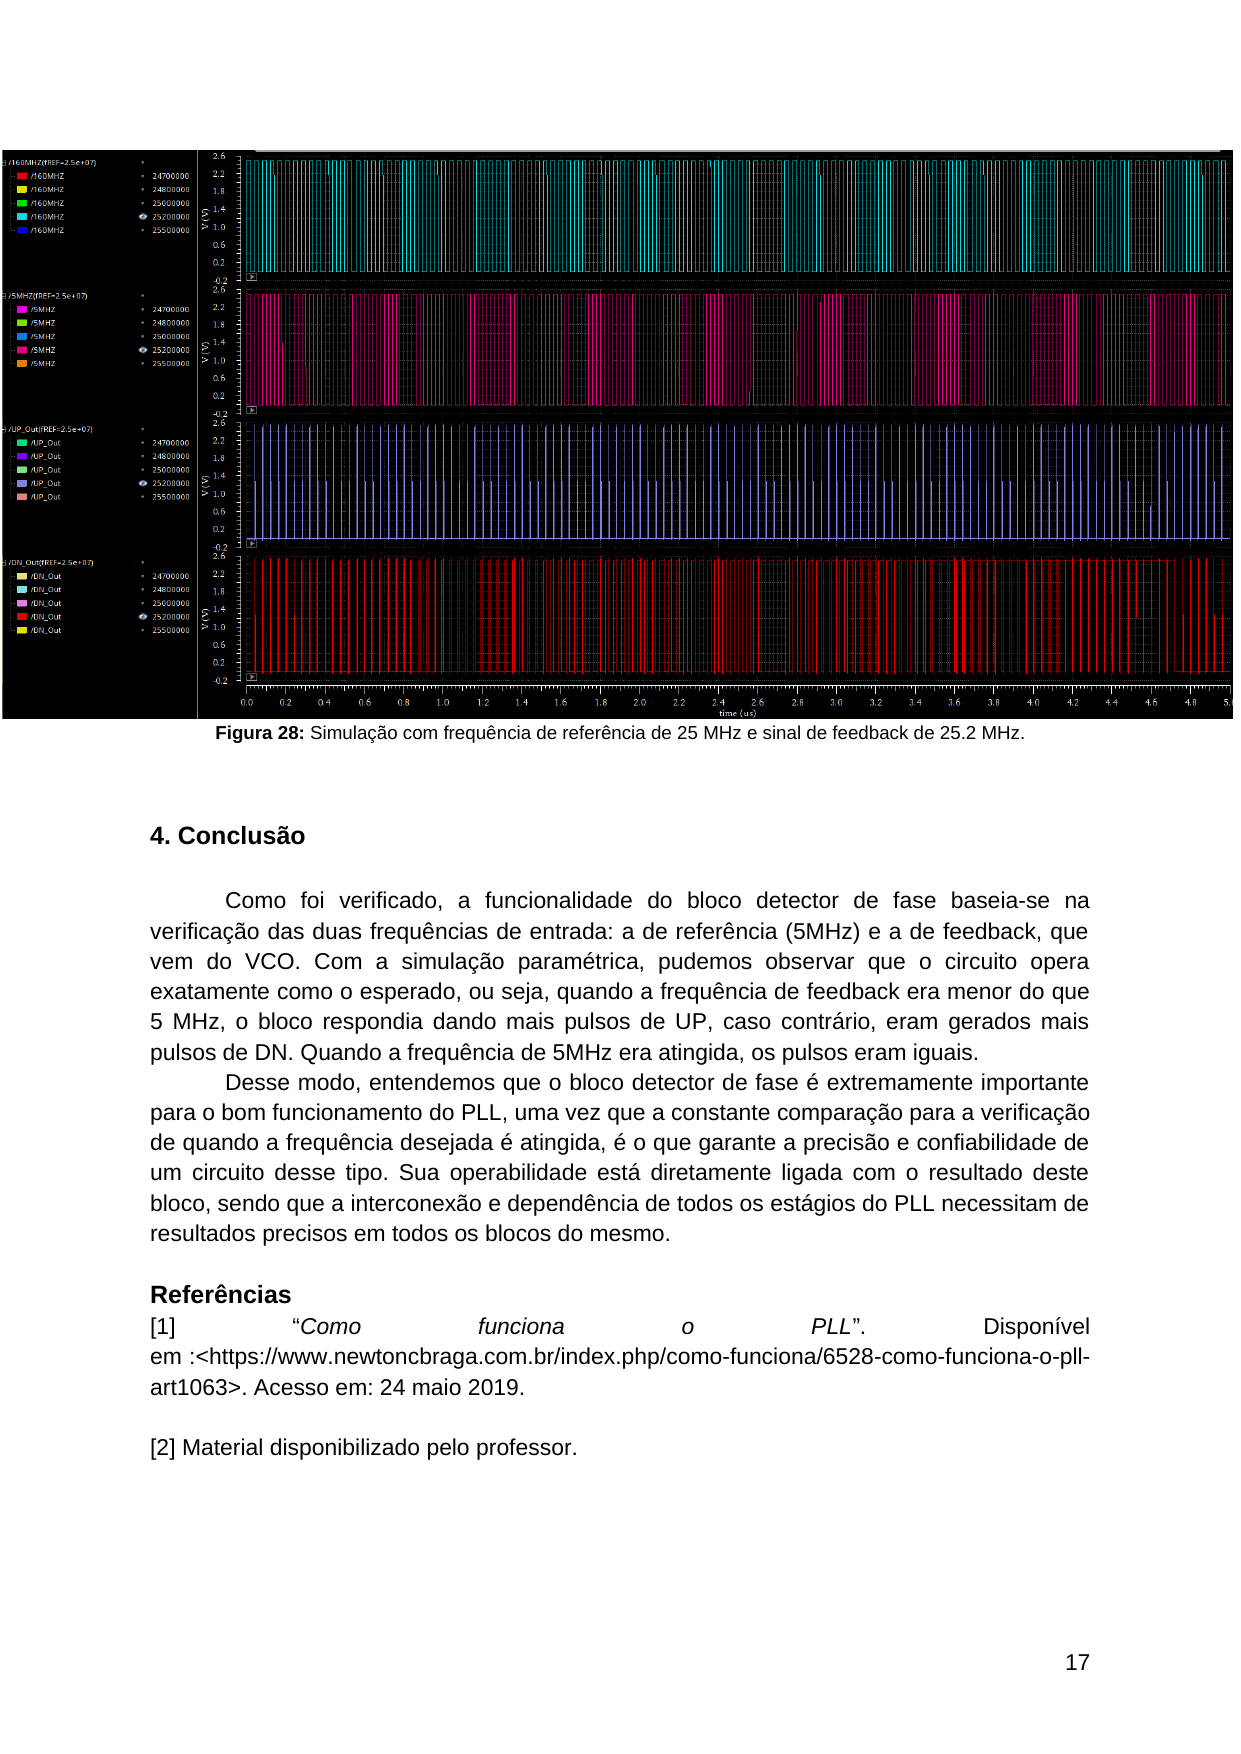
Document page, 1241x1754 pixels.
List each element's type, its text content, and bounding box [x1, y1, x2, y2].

text Figura 28: Simulação com frequência de referência de 25 MHz e sinal de feedback de 25.2 MHz. [150, 722, 1090, 744]
picture [2, 150, 1233, 719]
text Desse modo, entendemos que o bloco detector de fase é extremamente importante para o bom funcionamento do PLL, uma vez que a constante comparação para a verificação de quando a frequência desejada é atingida, é o que garante a precisão e confiabilidade de um circuito desse tipo. Sua operabilidade está diretamente ligada com o resultado deste bloco, sendo que a interconexão e dependência de todos os estágios do PLL necessitam de resultados precisos em todos os blocos do mesmo. [150, 1069, 1090, 1246]
text Como foi verificado, a funcionalidade do bloco detector de fase baseia-se na verificação das duas frequências de entrada: a de referência (5MHz) e a de feedback, que vem do VCO. Com a simulação paramétrica, pudemos observar que o circuito opera exatamente como o esperado, ou seja, quando a frequência de feedback era menor do que 5 MHz, o bloco respondia dando mais pulsos de UP, caso contrário, eram gerados mais pulsos de DN. Quando a frequência de 5MHz era atingida, os pulsos eram iguais. [150, 887, 1090, 1065]
text [1] “Como funciona o PLL”. Disponível em :<https://www.newtoncbraga.com.br/index.php/como-funciona/6528-como-funciona-o-pll-art1063>. Acesso em: 24 maio 2019. [150, 1313, 1090, 1400]
text 4. Conclusão [150, 821, 1090, 850]
text [2] Material disponibilizado pelo professor. [150, 1434, 1090, 1460]
text Referências [150, 1280, 1090, 1309]
